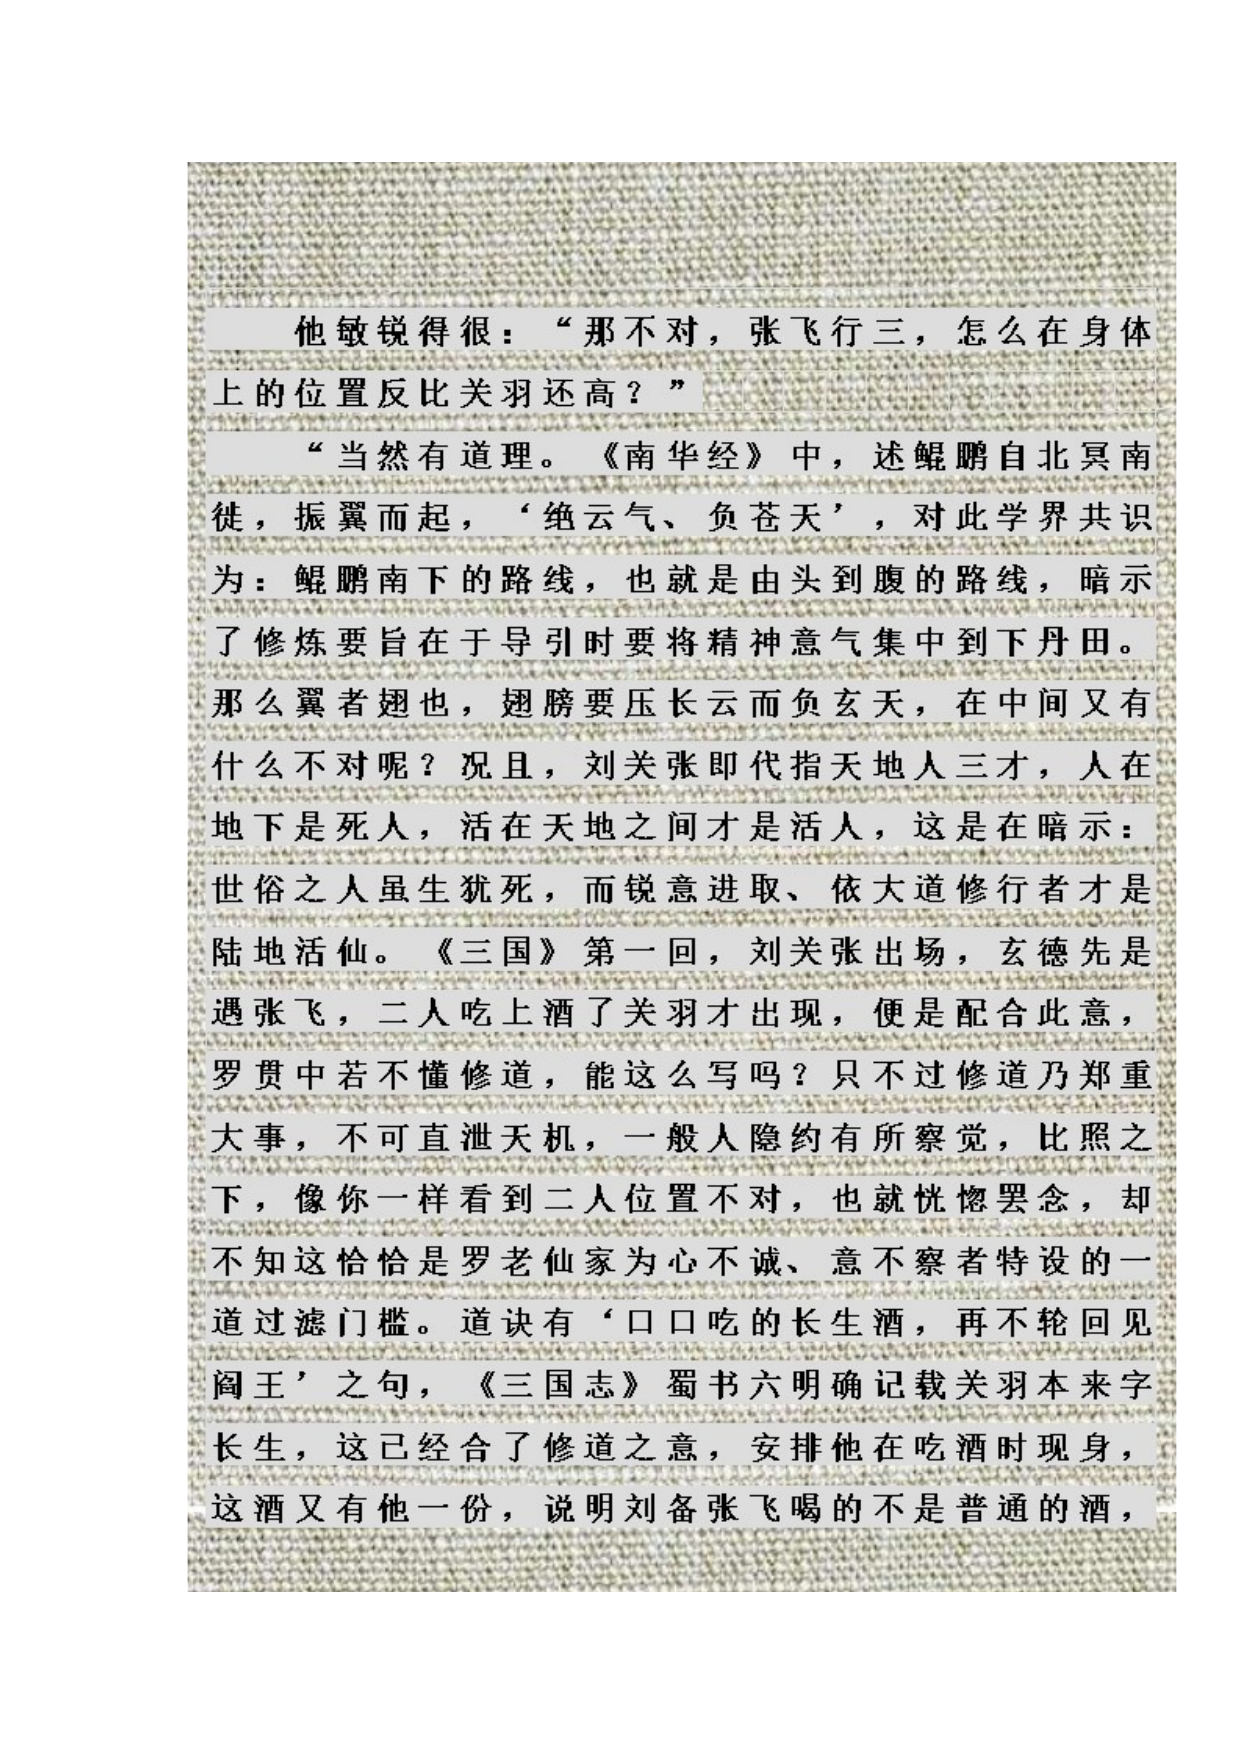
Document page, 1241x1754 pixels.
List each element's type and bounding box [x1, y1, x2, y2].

picture [187, 162, 1177, 1592]
